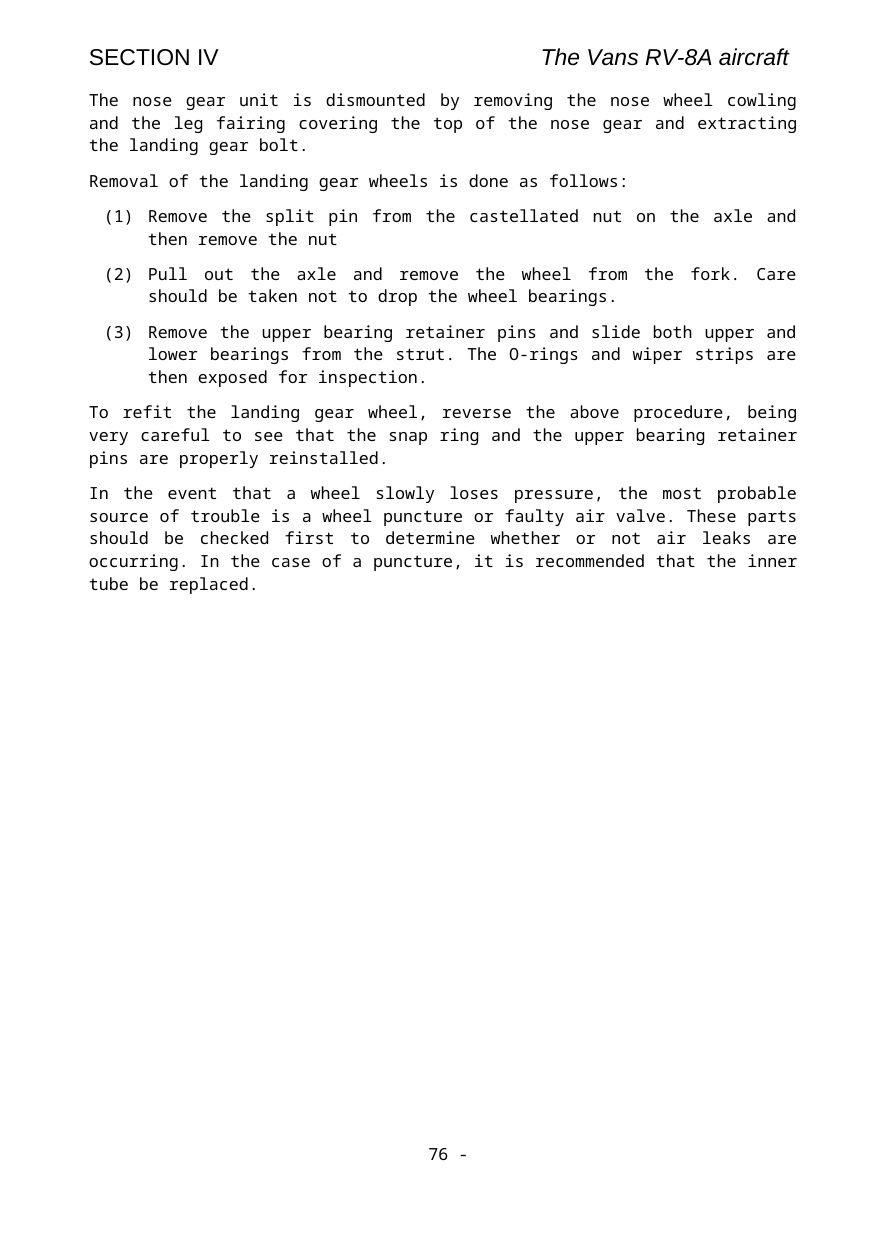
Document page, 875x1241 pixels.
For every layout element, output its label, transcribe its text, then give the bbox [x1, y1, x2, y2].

text To refit the landing gear wheel, reverse the above procedure, being very careful to see that the snap ring and the upper bearing retainer pins are properly reinstalled. [89, 401, 797, 469]
text The nose gear unit is dismounted by removing the nose wheel cowling and the leg fairing covering the top of the nose gear and extracting the landing gear bolt. [89, 89, 797, 157]
text (3) Remove the upper bearing retainer pins and slide both upper and lower bearings from the strut. The O-rings and wiper strips are then exposed for inspection. [103, 320, 797, 388]
text In the event that a wheel slowly loses pressure, the most probable source of trouble is a wheel puncture or faulty air valve. These parts should be checked first to determine whether or not air leaks are occurring. In the case of a puncture, it is recommended that the inner tube be replaced. [89, 482, 797, 595]
text (1) Remove the split pin from the castellated nut on the axle and then remove the nut [103, 204, 797, 250]
text Removal of the landing gear wheels is done as follows: [89, 169, 797, 192]
text (2) Pull out the axle and remove the wheel from the fork. Care should be taken not to drop the wheel bearings. [103, 262, 797, 308]
